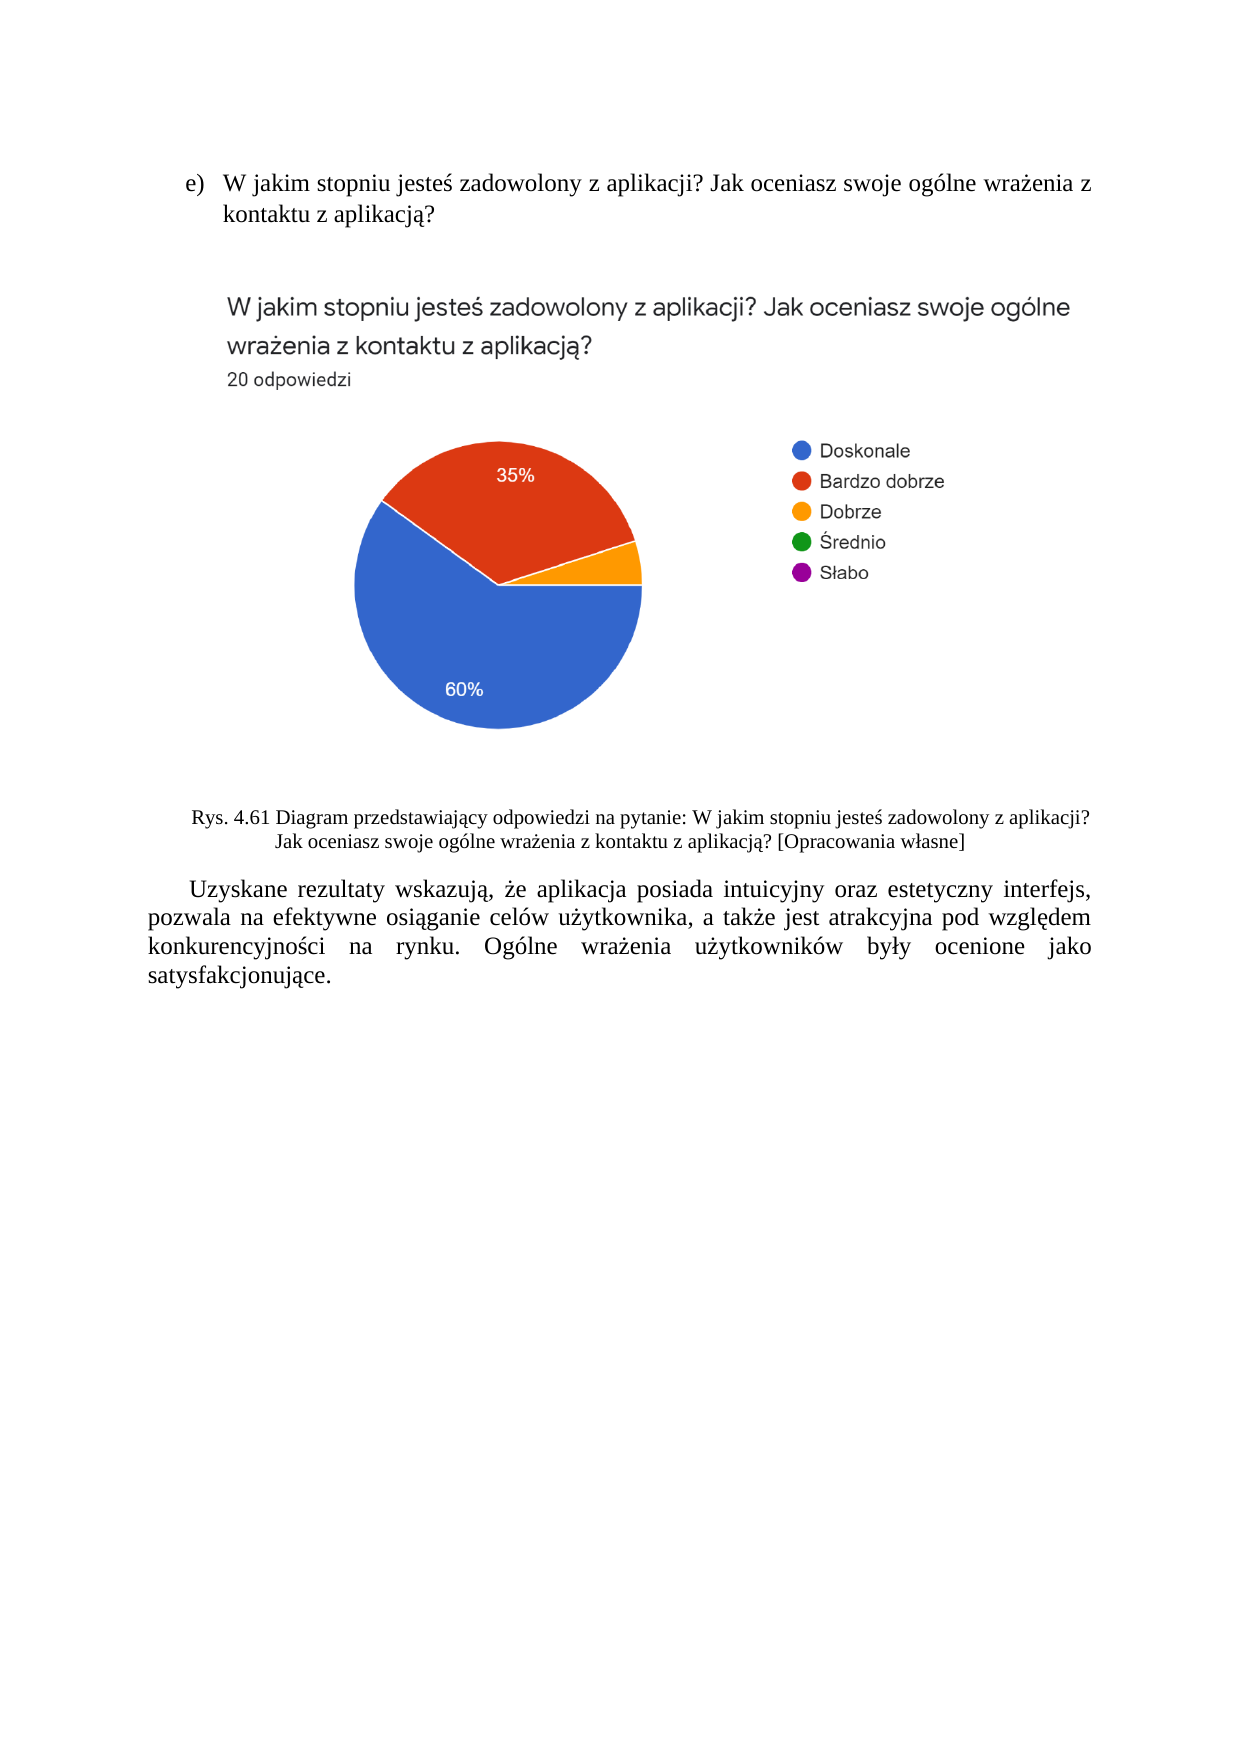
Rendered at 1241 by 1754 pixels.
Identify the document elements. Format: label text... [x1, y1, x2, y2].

picture [188, 251, 1134, 784]
text Uzyskane rezultaty wskazują, że aplikacja posiada intuicyjny oraz estetyczny interfejs, pozwala na efektywne osiąganie celów użytkownika, a także jest atrakcyjna pod względem konkurencyjności na rynku. Ogólne wrażenia użytkowników były ocenione jako satysfakcjonujące. [148, 874, 1093, 989]
list W jakim stopniu jesteś zadowolony z aplikacji? Jak oceniasz swoje ogólne wrażenia z kontaktu z aplikacją? [185, 168, 1093, 228]
